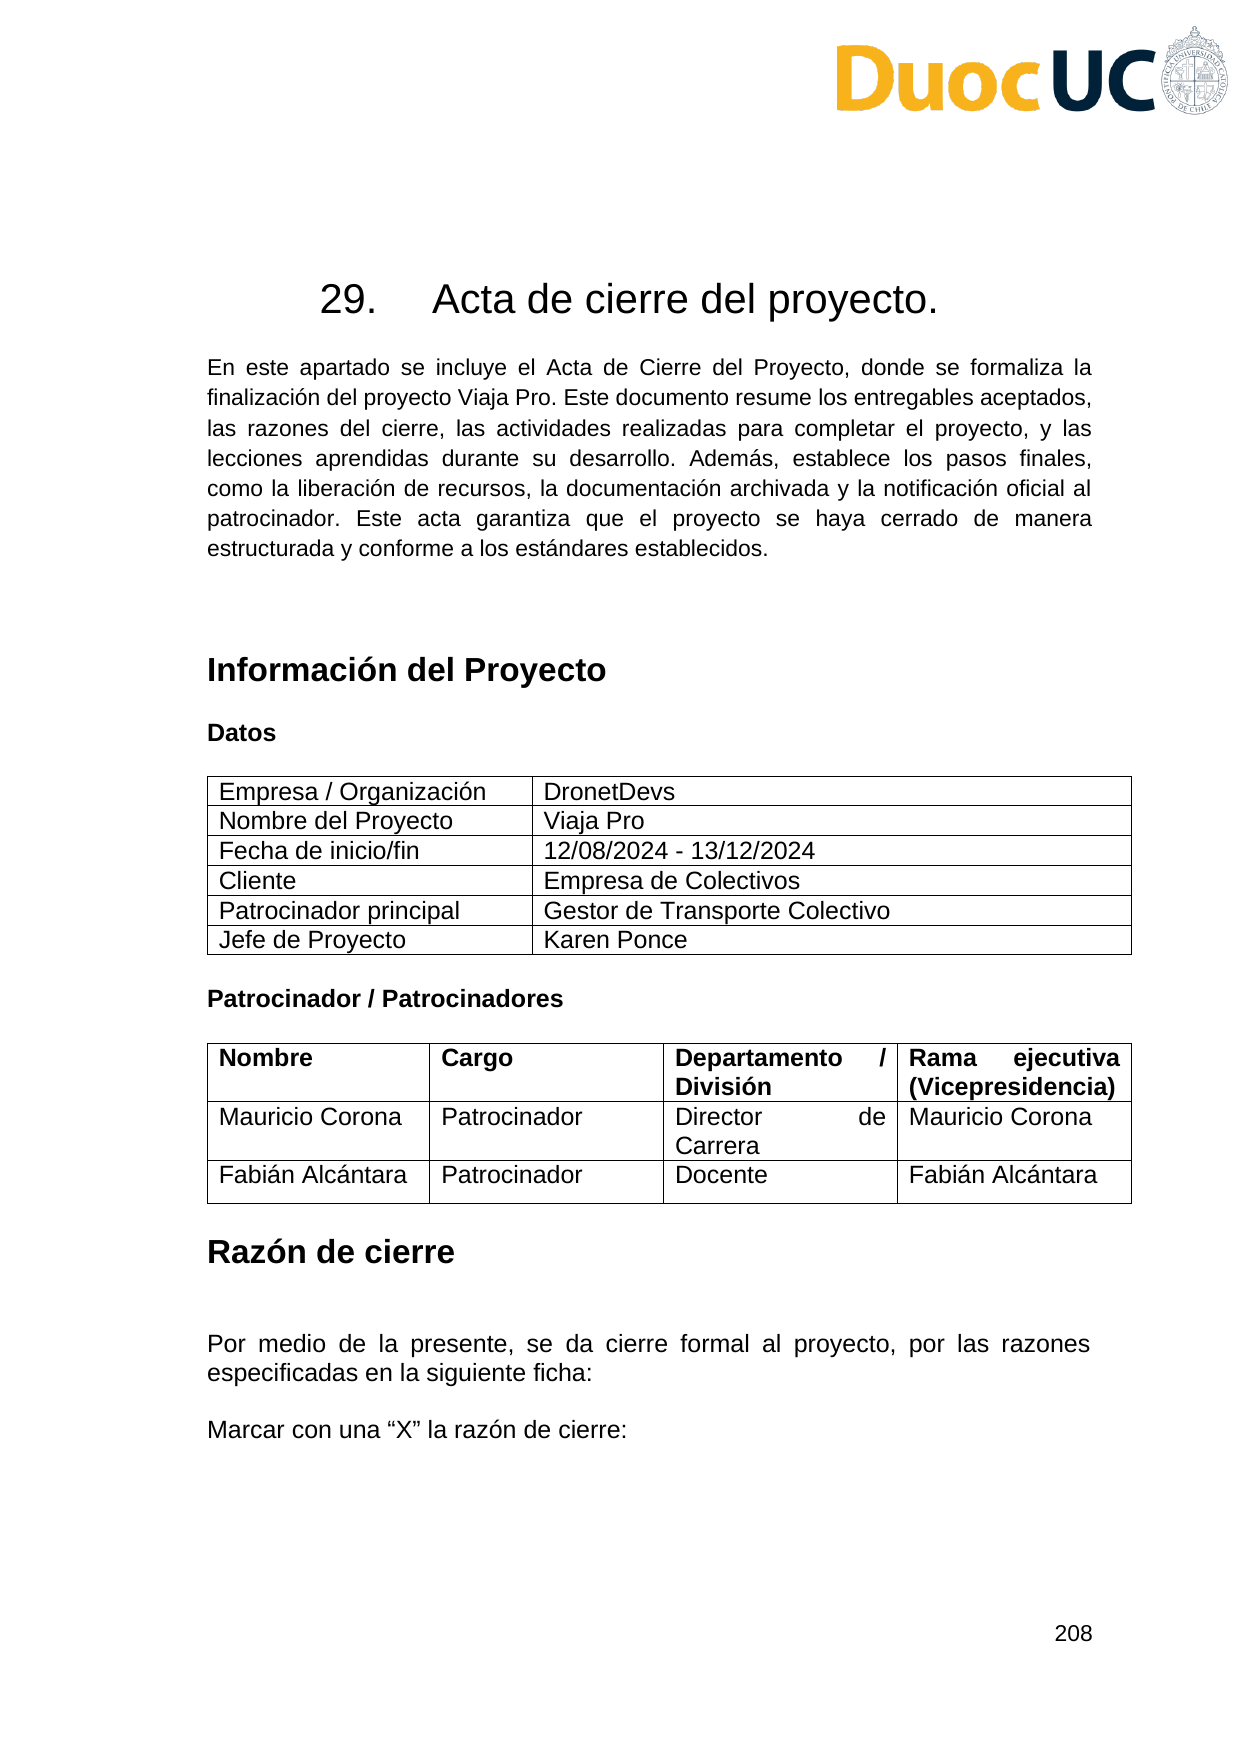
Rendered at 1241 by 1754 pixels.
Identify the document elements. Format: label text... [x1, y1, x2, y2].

text Información del Proyecto [207, 650, 1092, 688]
text Marcar con una “X” la razón de cierre: [207, 1415, 1092, 1444]
text Por medio de la presente, se da cierre formal al proyecto, por las razones especificadas en la siguiente ficha: [207, 1329, 1092, 1386]
subtitle Acta de cierre del proyecto. [319, 274, 1092, 322]
text Razón de cierre [207, 1233, 1092, 1271]
text Datos [207, 718, 1092, 746]
text Patrocinador / Patrocinadores [207, 984, 1092, 1013]
text En este apartado se incluye el Acta de Cierre del Proyecto, donde se formaliza la finalización del proyecto Viaja Pro. Este documento resume los entregables aceptados, las razones del cierre, las actividades realizadas para completar el proyecto, y las lecciones aprendidas durante su desarrollo. Además, establece los pasos finales, como la liberación de recursos, la documentación archivada y la notificación oficial al patrocinador. Este acta garantiza que el proyecto se haya cerrado de manera estructurada y conforme a los estándares establecidos. [207, 354, 1092, 562]
picture [831, 20, 1233, 120]
